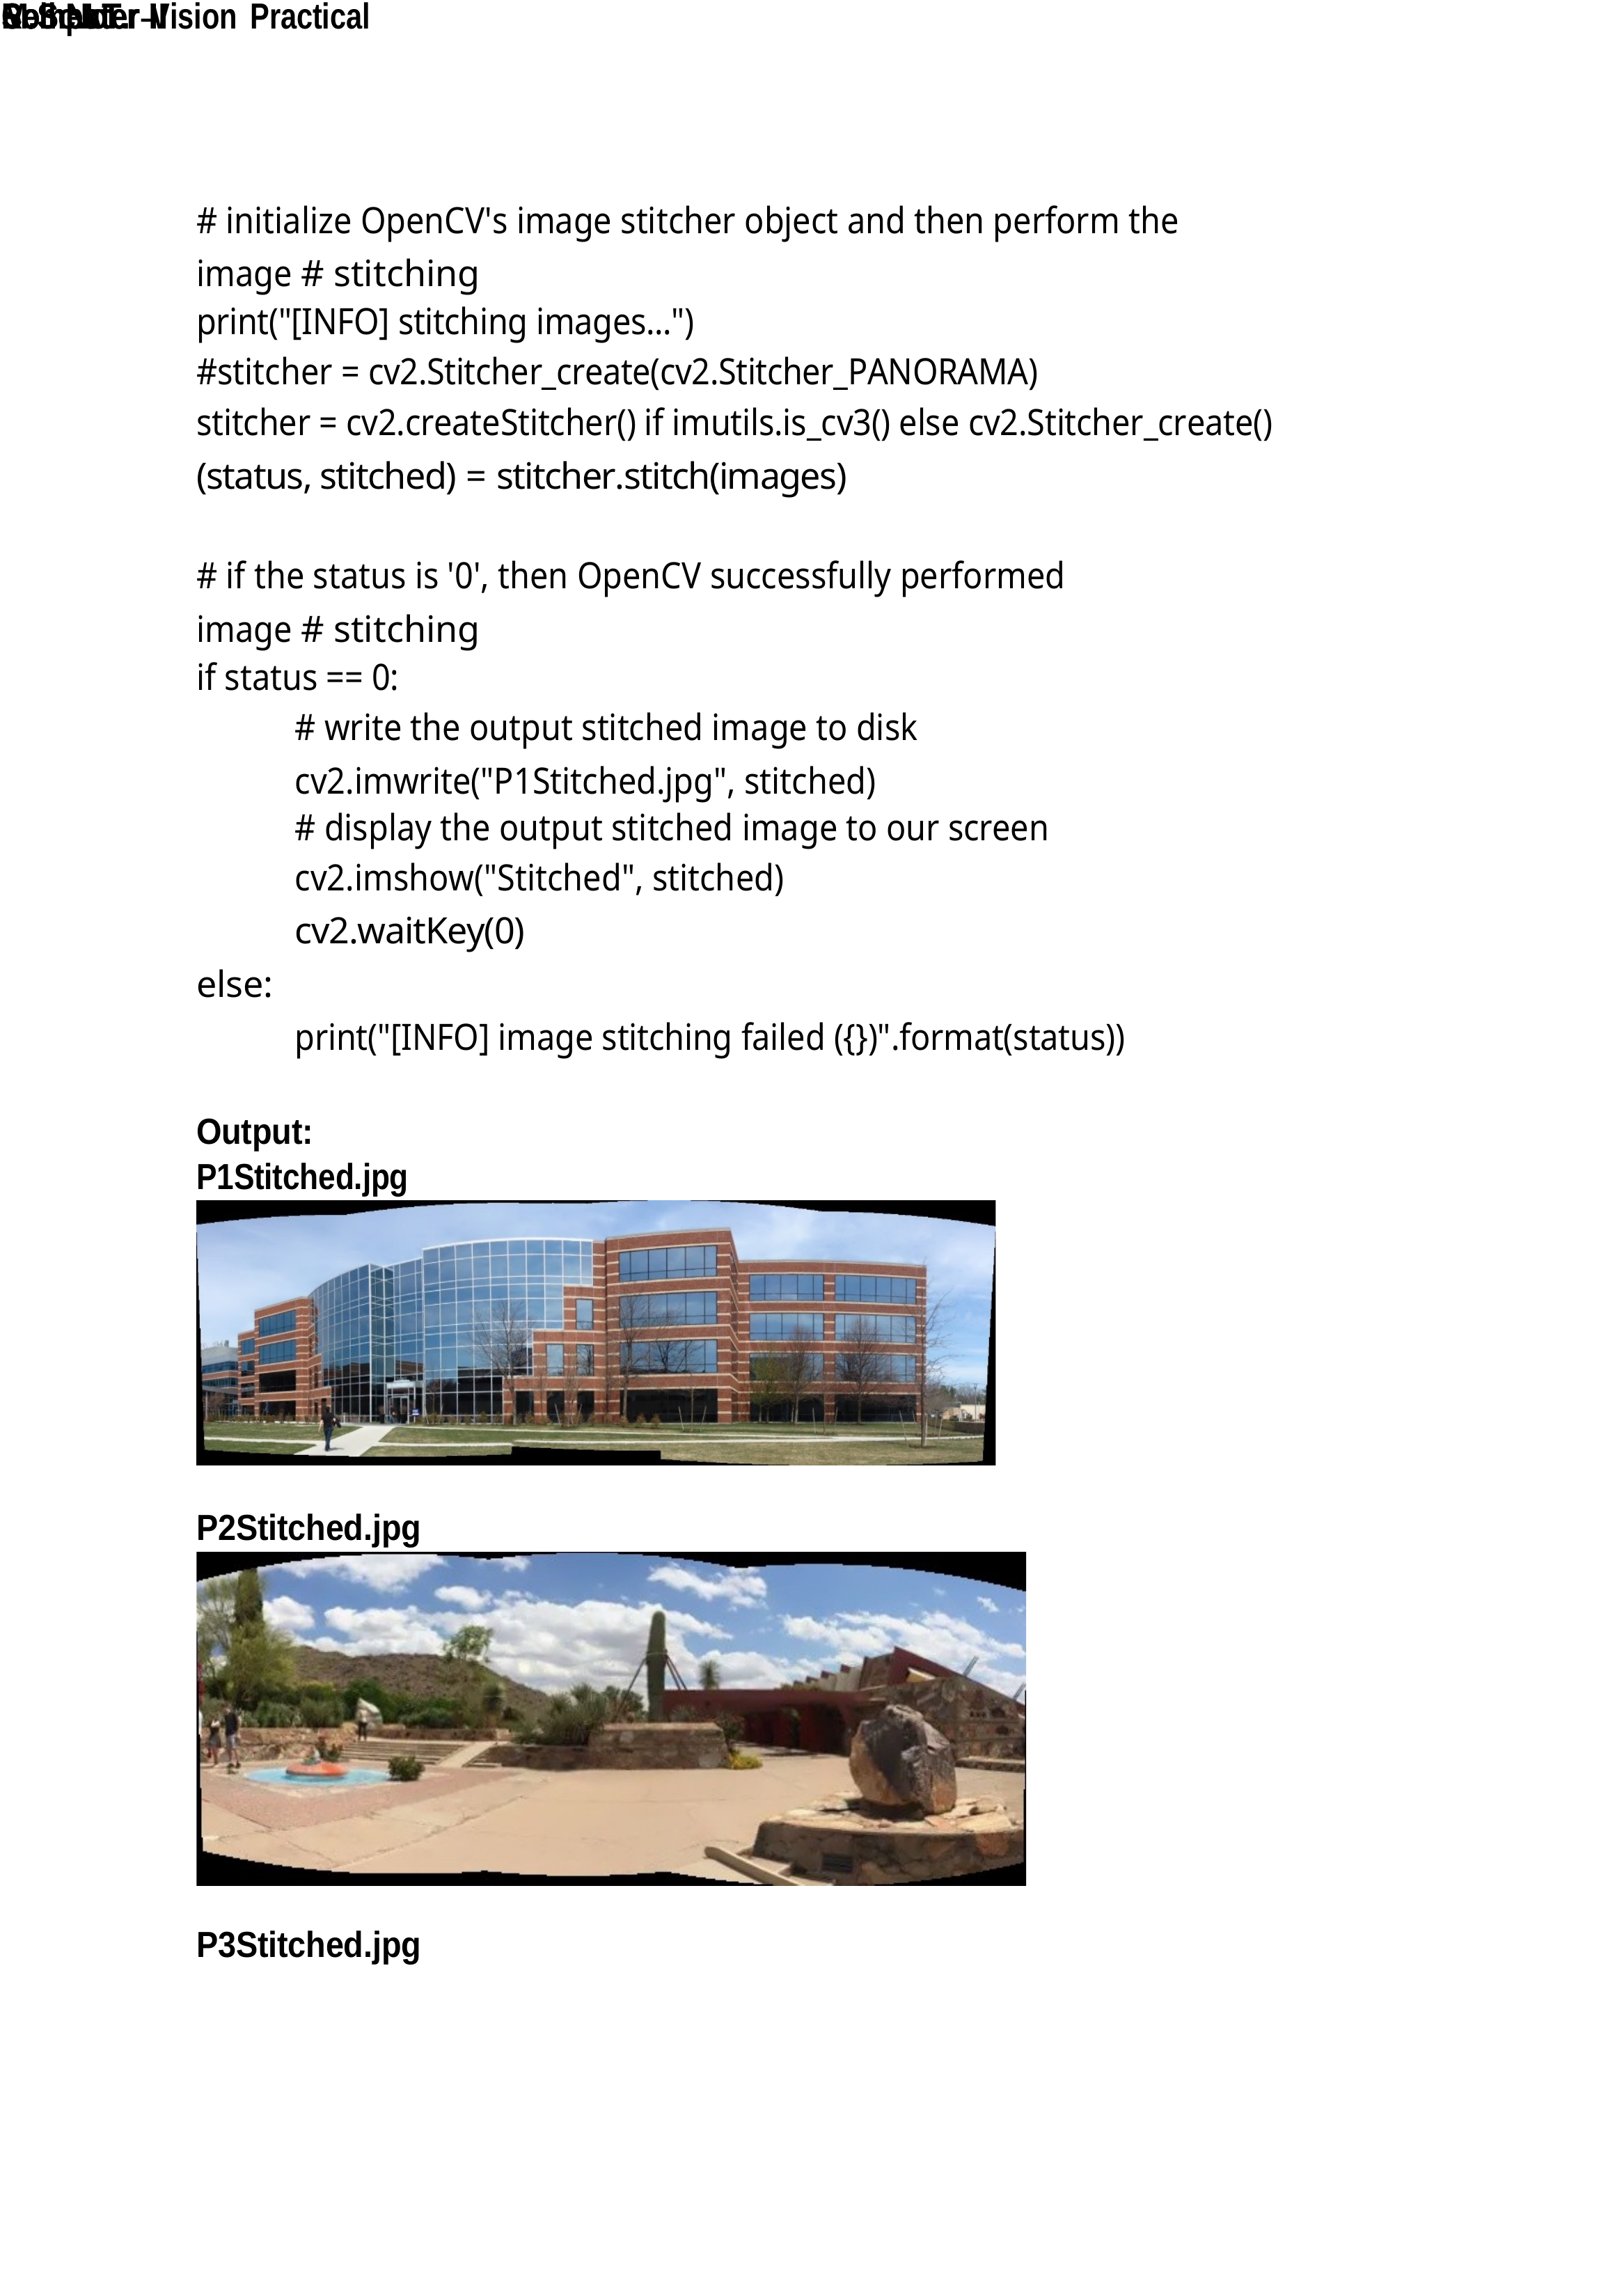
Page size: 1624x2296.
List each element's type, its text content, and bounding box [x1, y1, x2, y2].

text cv2.imshow("Stitched", stitched) cv2.waitKey(0) [294, 851, 802, 954]
text # if the status is '0', then OpenCV successfully performed image # stitching [196, 550, 1119, 652]
text Output: P1Stitched.jpg [196, 1110, 500, 1197]
text if status == 0: [196, 656, 1562, 698]
text P3Stitched.jpg [196, 1924, 1562, 1965]
text #stitcher = cv2.Stitcher_create(cv2.Stitcher_PANORAMA) [196, 345, 1562, 395]
text stitcher = cv2.createStitcher() if imutils.is_cv3() else cv2.Stitcher_create() (status, stitched) = stitcher.stitch(images) [196, 397, 1287, 500]
text else: [196, 959, 1562, 1008]
picture [196, 1200, 996, 1465]
text # initialize OpenCV's image stitcher object and then perform the image # stitching [196, 194, 1214, 297]
text print("[INFO] stitching images...") [196, 301, 1562, 343]
text # write the output stitched image to disk cv2.imwrite("P1Stitched.jpg", stitched) [294, 702, 938, 804]
picture [196, 1552, 1027, 1886]
text # display the output stitched image to our screen [294, 808, 1562, 849]
text P2Stitched.jpg [196, 1506, 1562, 1548]
text print("[INFO] image stitching failed ({})".format(status)) [294, 1011, 1562, 1060]
